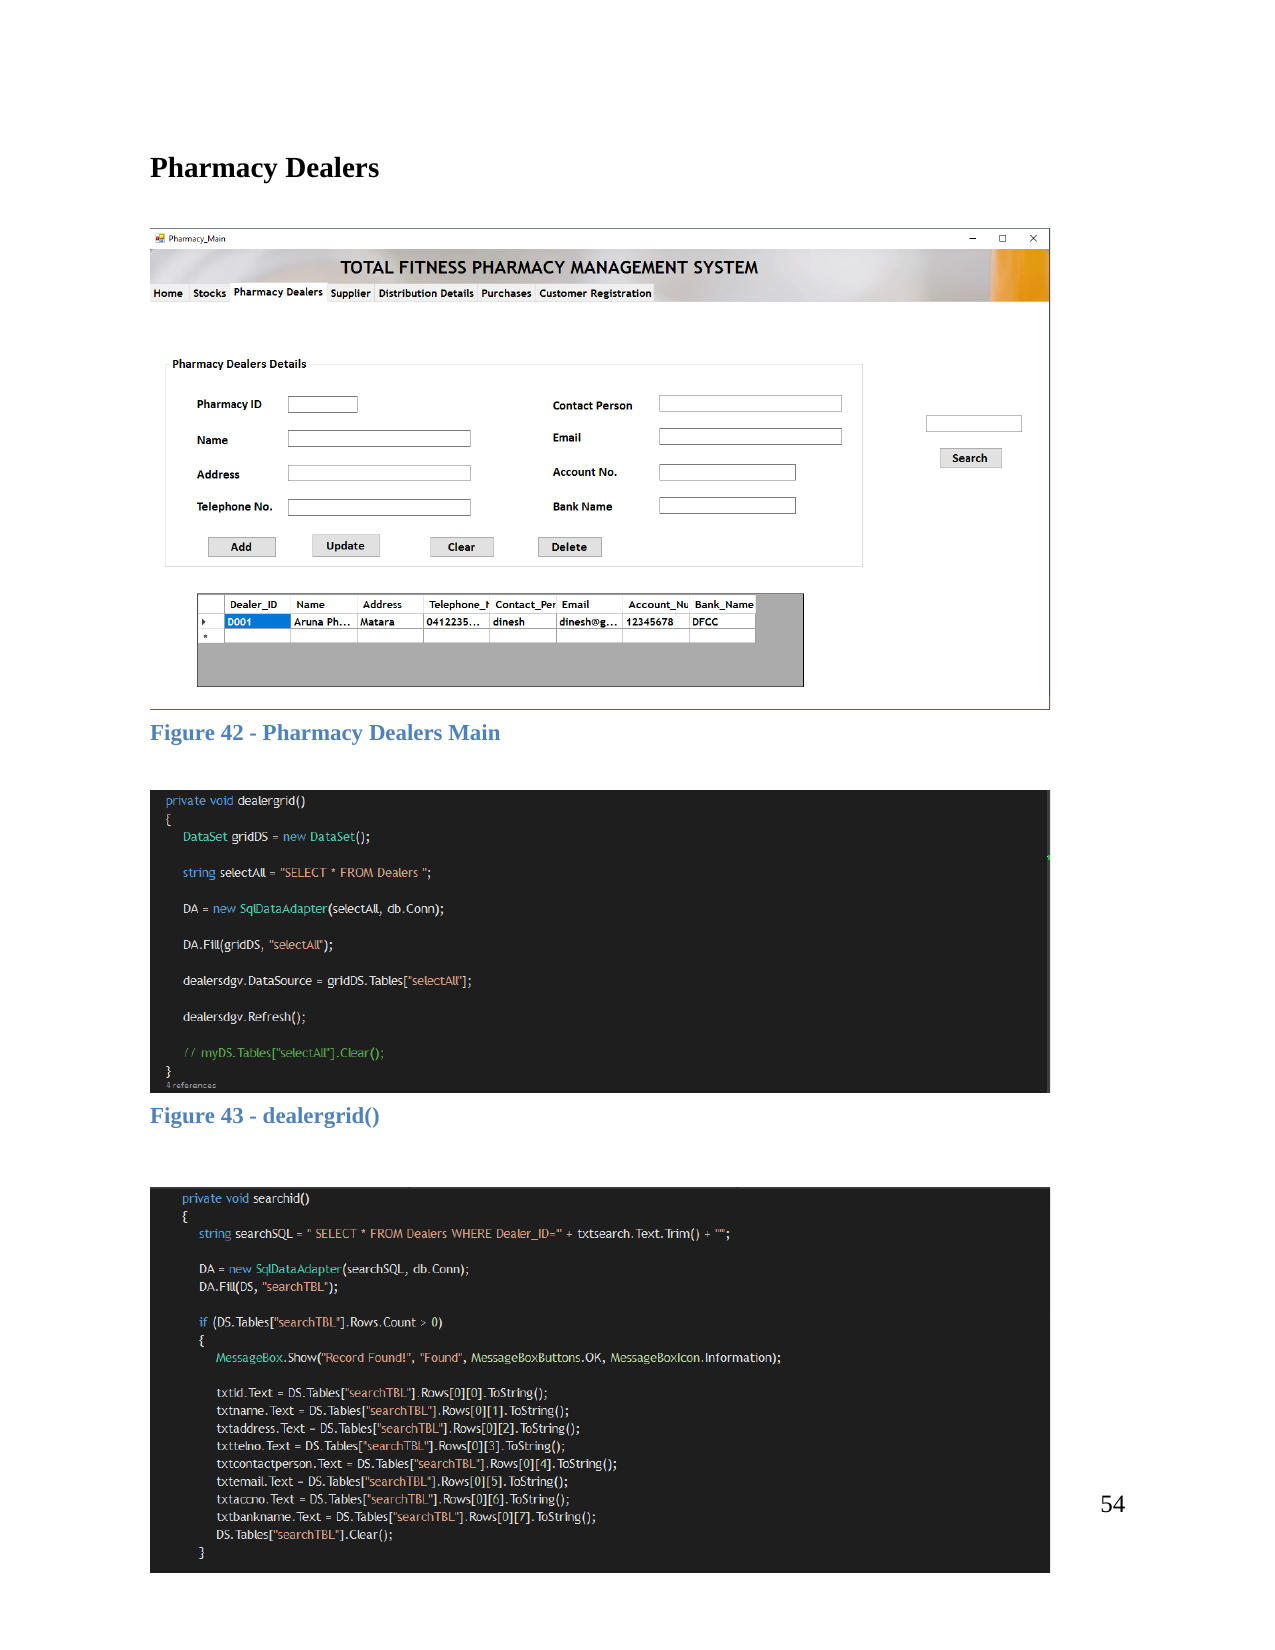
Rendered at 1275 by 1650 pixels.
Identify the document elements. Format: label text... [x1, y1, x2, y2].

picture [150, 228, 1050, 710]
picture [150, 1187, 1050, 1573]
picture [150, 790, 1050, 1093]
text Pharmacy Dealers [150, 150, 1125, 183]
